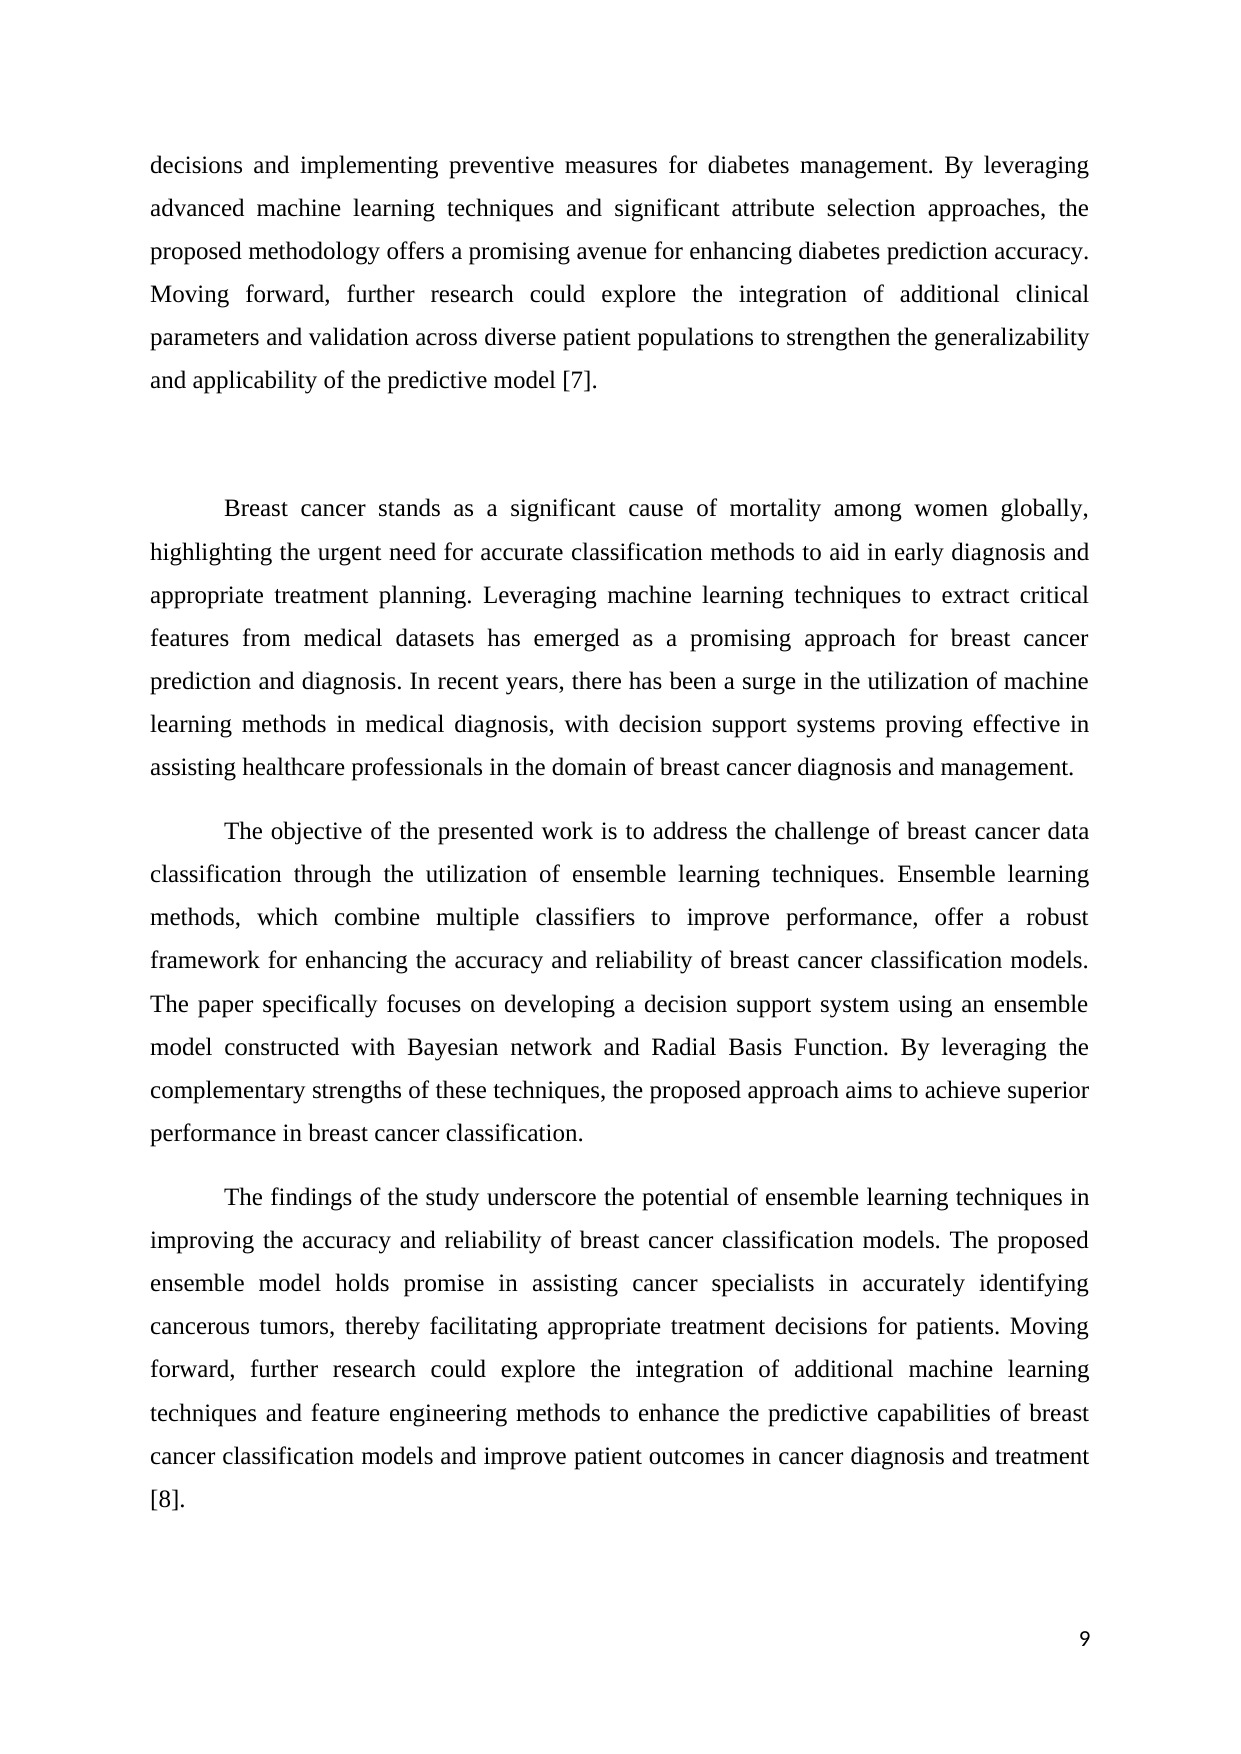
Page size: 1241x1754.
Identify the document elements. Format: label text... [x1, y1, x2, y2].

text The findings of the study underscore the potential of ensemble learning techniques in improving the accuracy and reliability of breast cancer classification models. The proposed ensemble model holds promise in assisting cancer specialists in accurately identifying cancerous tumors, thereby facilitating appropriate treatment decisions for patients. Moving forward, further research could explore the integration of additional machine learning techniques and feature engineering methods to enhance the predictive capabilities of breast cancer classification models and improve patient outcomes in cancer diagnosis and treatment [8]. [150, 1182, 1090, 1513]
text Breast cancer stands as a significant cause of mortality among women globally, highlighting the urgent need for accurate classification methods to aid in early diagnosis and appropriate treatment planning. Leveraging machine learning techniques to extract critical features from medical datasets has emerged as a promising approach for breast cancer prediction and diagnosis. In recent years, there has been a surge in the utilization of machine learning methods in medical diagnosis, with decision support systems proving effective in assisting healthcare professionals in the domain of breast cancer diagnosis and management. [150, 493, 1090, 781]
text The objective of the presented work is to address the challenge of breast cancer data classification through the utilization of ensemble learning techniques. Ensemble learning methods, which combine multiple classifiers to improve performance, offer a robust framework for enhancing the accuracy and reliability of breast cancer classification models. The paper specifically focuses on developing a decision support system using an ensemble model constructed with Bayesian network and Radial Basis Function. By leveraging the complementary strengths of these techniques, the proposed approach aims to achieve superior performance in breast cancer classification. [150, 816, 1090, 1147]
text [150, 150, 1090, 394]
